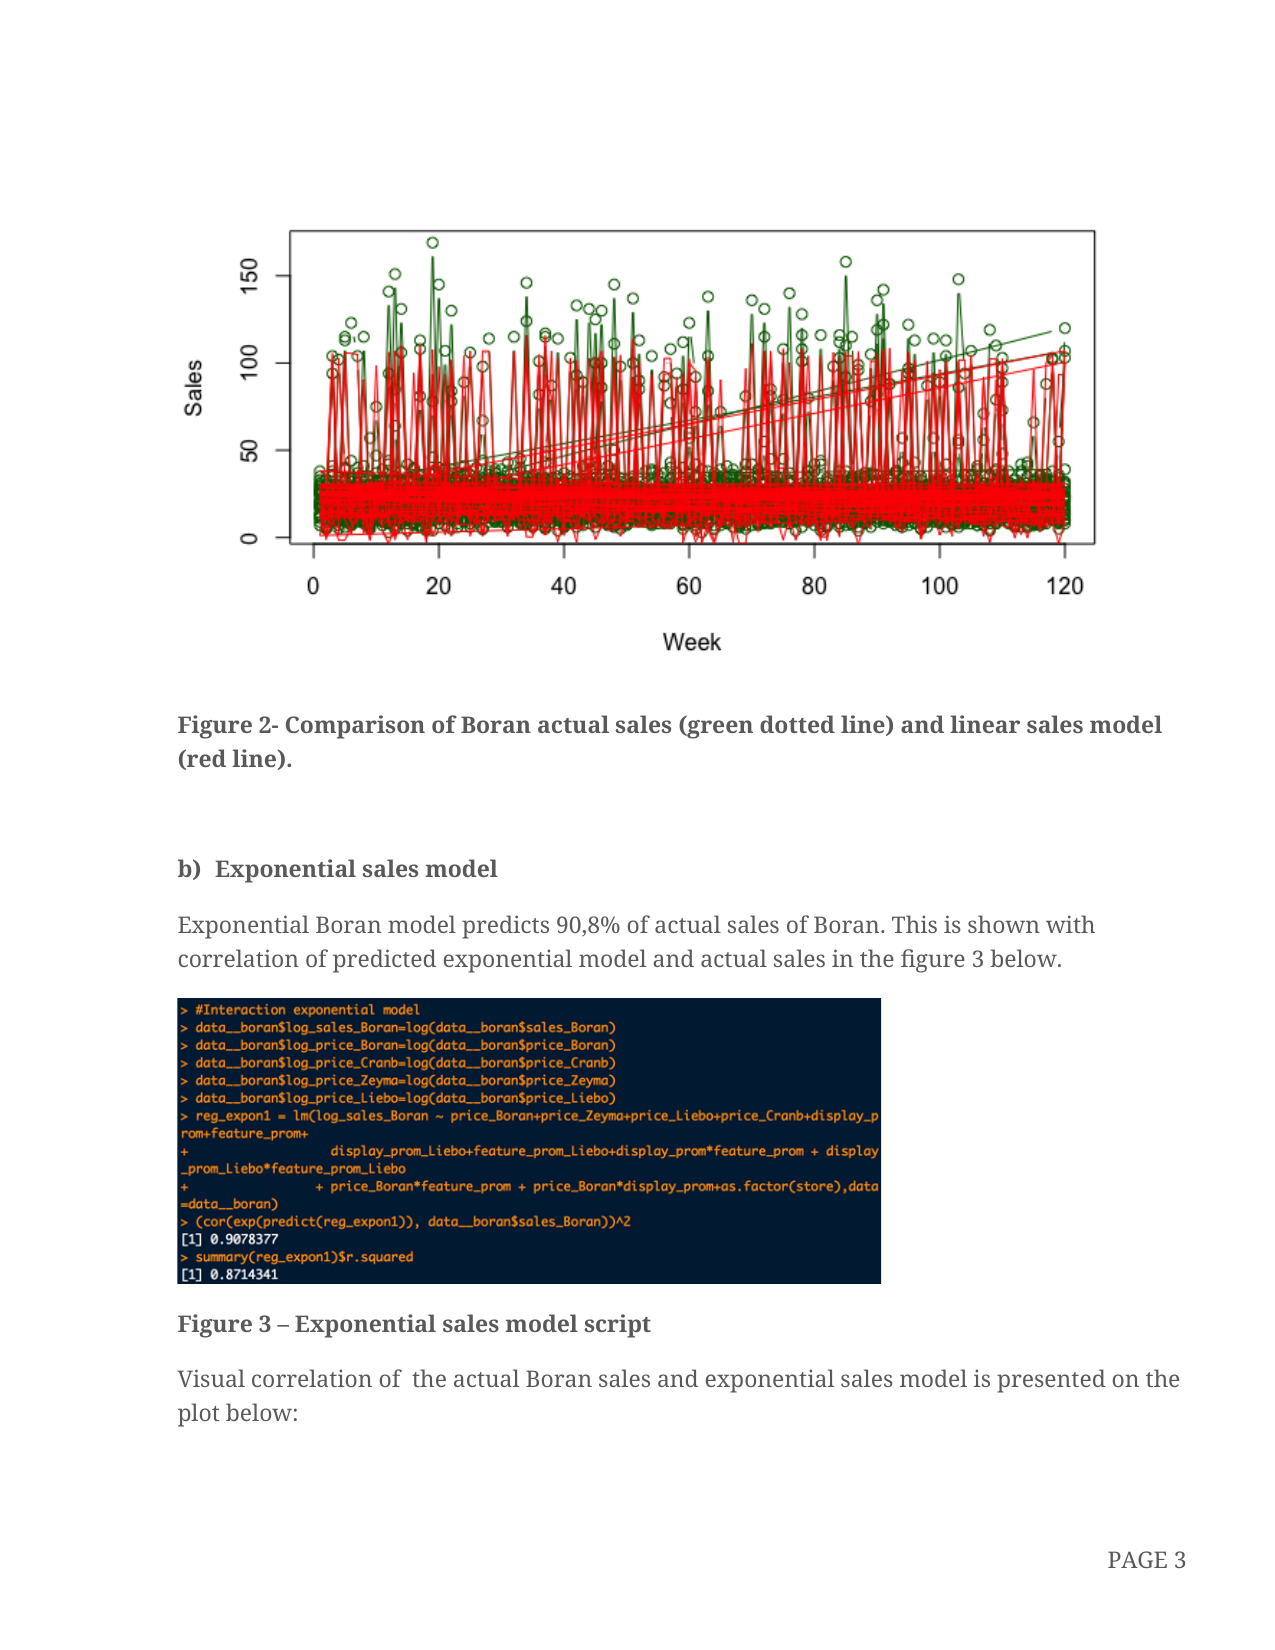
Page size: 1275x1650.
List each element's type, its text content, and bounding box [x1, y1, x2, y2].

picture [177, 998, 882, 1284]
list Exponential sales model [177, 853, 1186, 885]
text Figure 3 – Exponential sales model script [177, 1308, 1186, 1339]
text Visual correlation of the actual Boran sales and exponential sales model is presented on the plot below: [177, 1363, 1186, 1428]
picture [177, 118, 1153, 685]
text Exponential Boran model predicts 90,8% of actual sales of Boran. This is shown with correlation of predicted exponential model and actual sales in the figure 3 below. [177, 909, 1186, 974]
text Figure 2- Comparison of Boran actual sales (green dotted line) and linear sales model (red line). [177, 709, 1186, 774]
